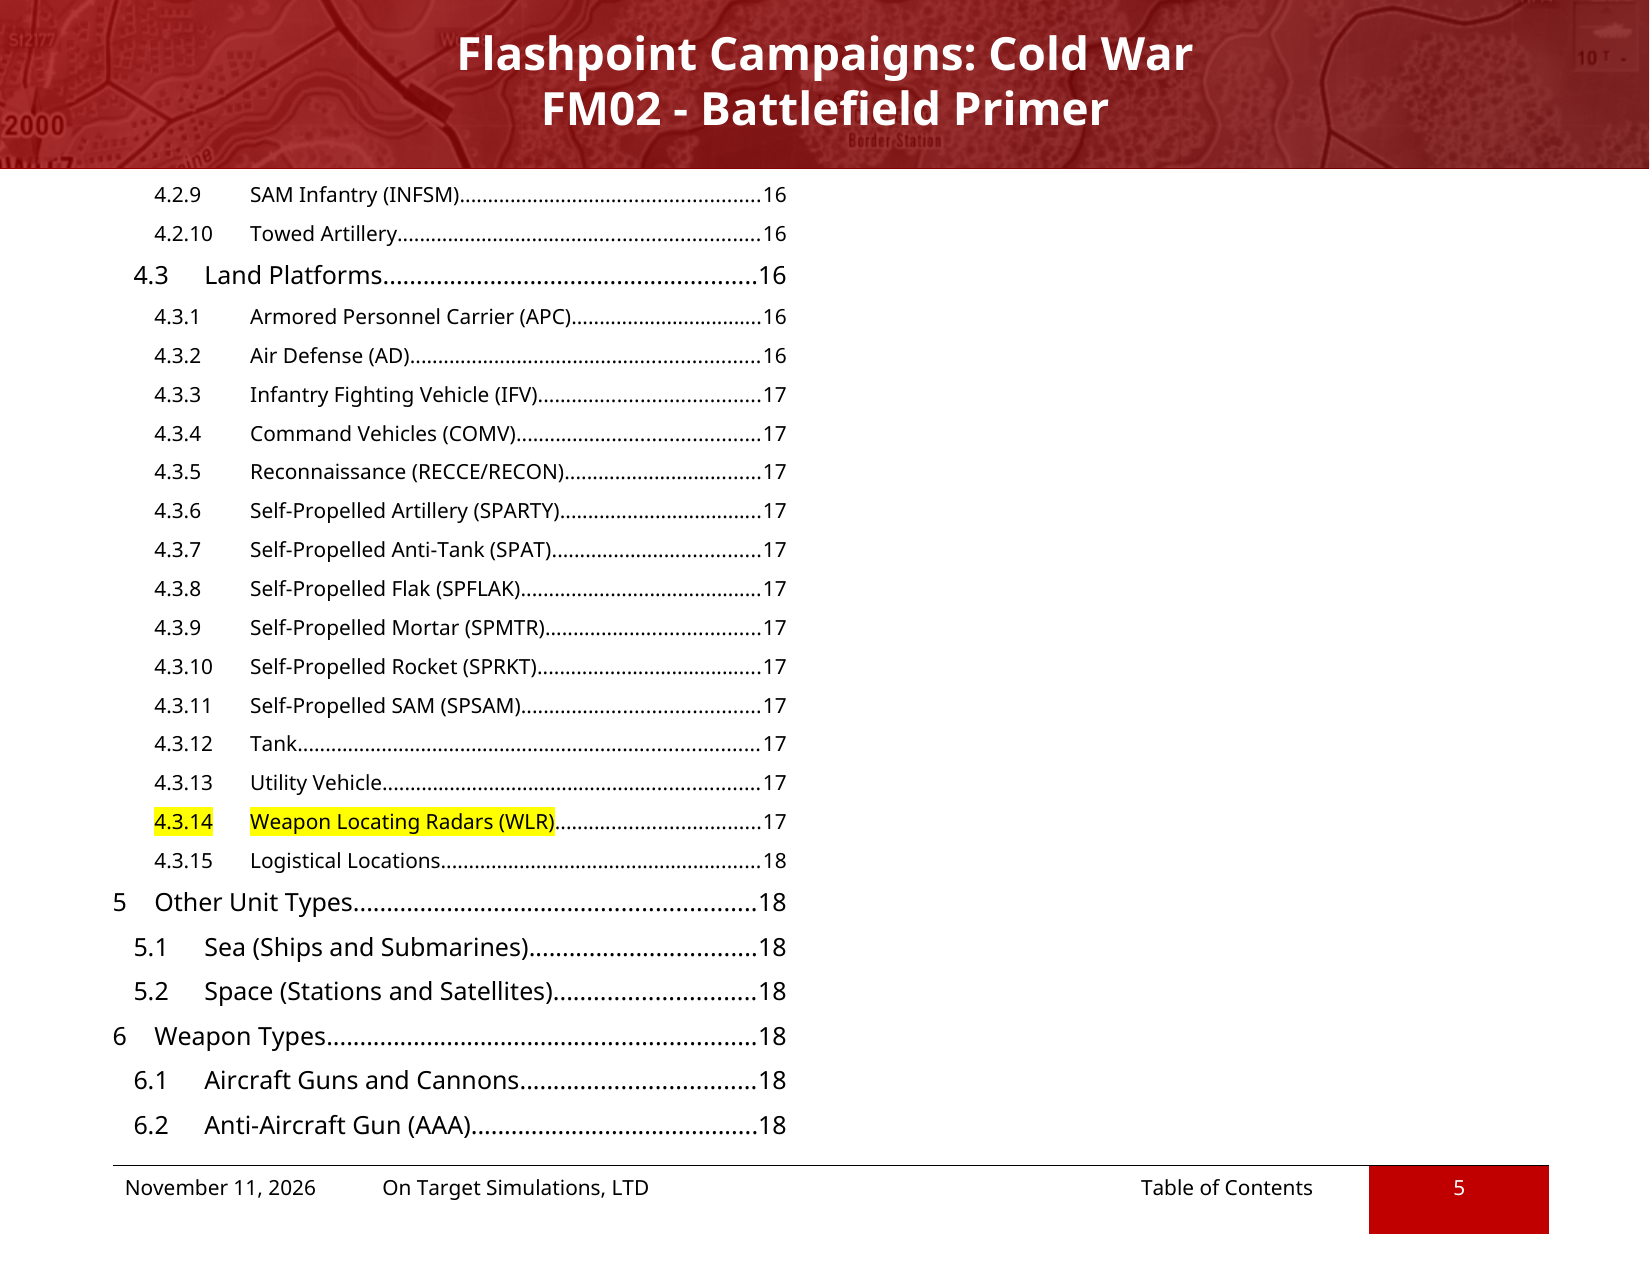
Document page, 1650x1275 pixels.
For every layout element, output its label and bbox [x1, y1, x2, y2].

picture [0, 0, 1650, 168]
